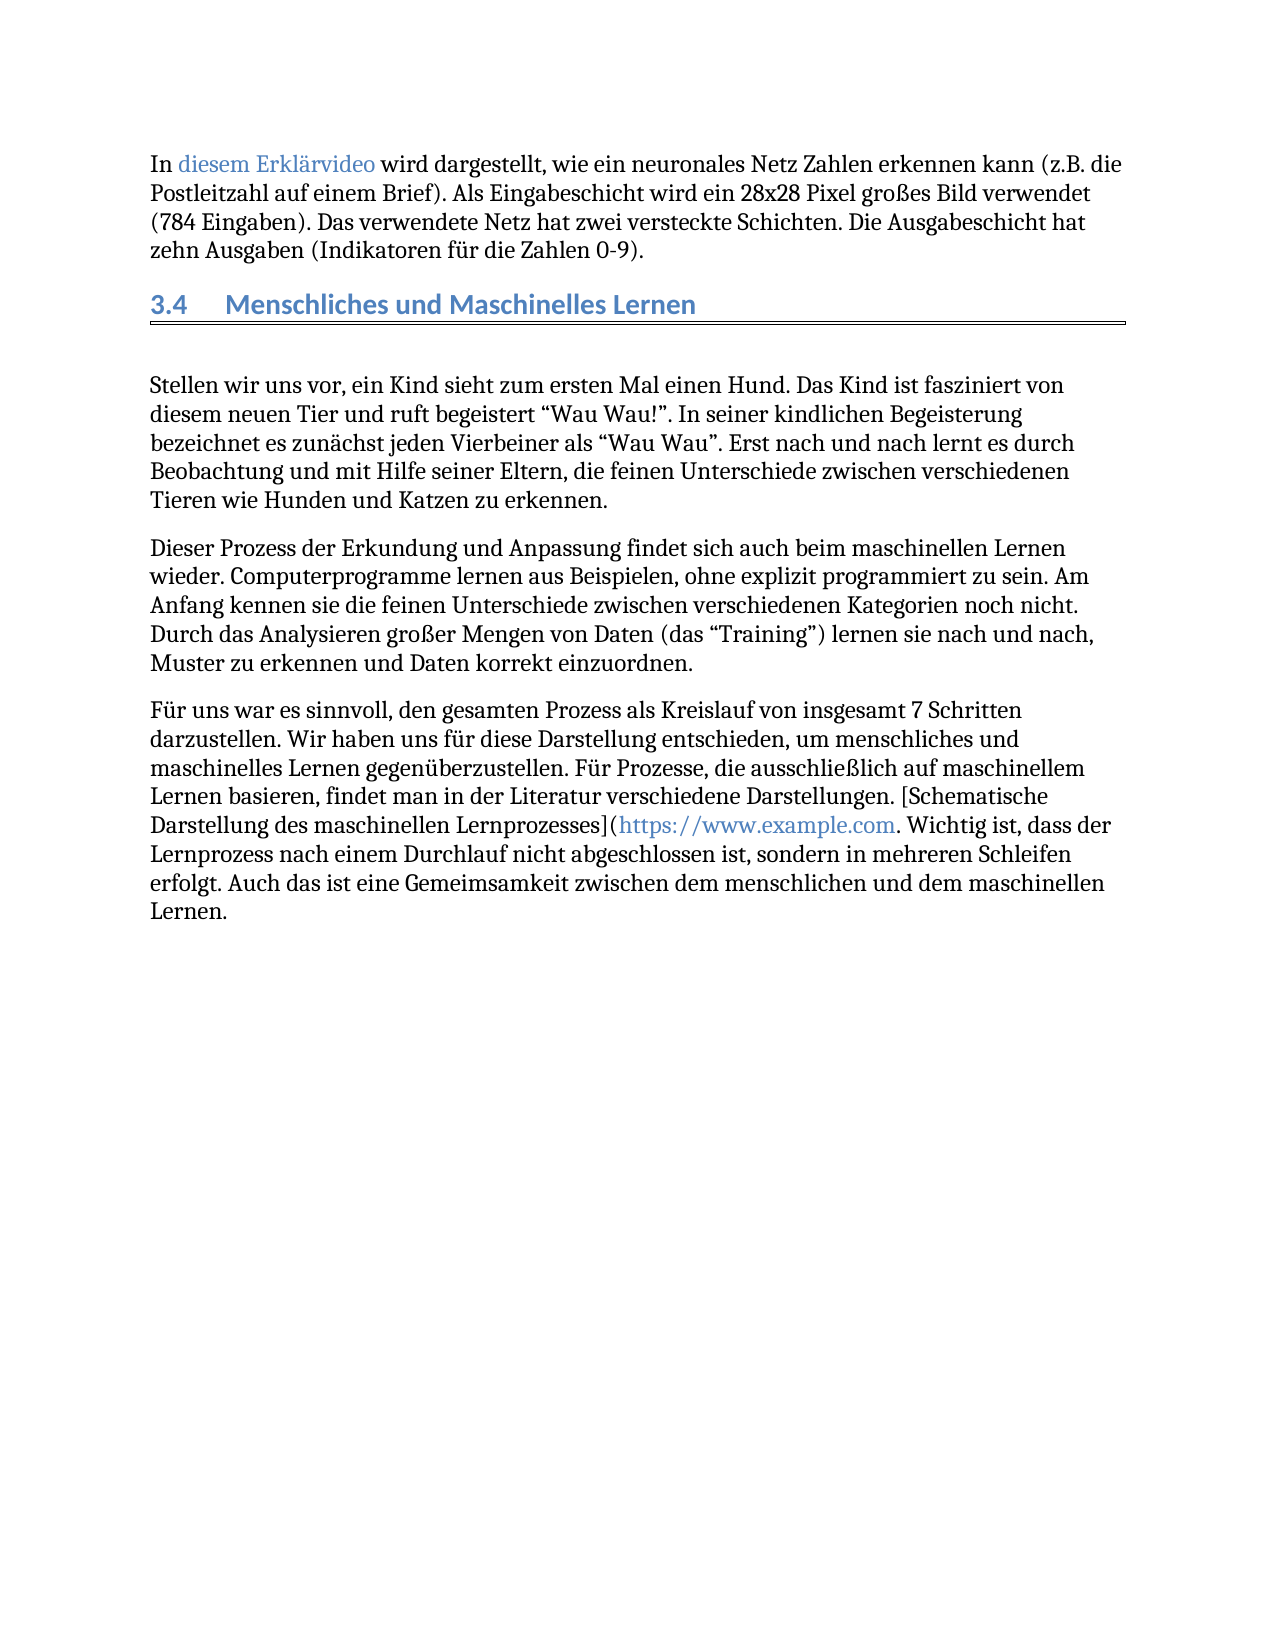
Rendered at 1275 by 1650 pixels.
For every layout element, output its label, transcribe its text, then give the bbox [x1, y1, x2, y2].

text In diesem Erklärvideo wird dargestellt, wie ein neuronales Netz Zahlen erkennen kann (z.B. die Postleitzahl auf einem Brief). Als Eingabeschicht wird ein 28x28 Pixel großes Bild verwendet (784 Eingaben). Das verwendete Netz hat zwei versteckte Schichten. Die Ausgabeschicht hat zehn Ausgaben (Indikatoren für die Zahlen 0-9). [150, 150, 1125, 265]
text Stellen wir uns vor, ein Kind sieht zum ersten Mal einen Hund. Das Kind ist fasziniert von diesem neuen Tier und ruft begeistert “Wau Wau!”. In seiner kindlichen Begeisterung bezeichnet es zunächst jeden Vierbeiner als “Wau Wau”. Erst nach und nach lernt es durch Beobachtung und mit Hilfe seiner Eltern, die feinen Unterschiede zwischen verschiedenen Tieren wie Hunden und Katzen zu erkennen. [150, 371, 1125, 515]
text Dieser Prozess der Erkundung und Anpassung findet sich auch beim maschinellen Lernen wieder. Computerprogramme lernen aus Beispielen, ohne explizit programmiert zu sein. Am Anfang kennen sie die feinen Unterschiede zwischen verschiedenen Kategorien noch nicht. Durch das Analysieren großer Mengen von Daten (das “Training”) lernen sie nach und nach, Muster zu erkennen und Daten korrekt einzuordnen. [150, 533, 1125, 677]
text Für uns war es sinnvoll, den gesamten Prozess als Kreislauf von insgesamt 7 Schritten darzustellen. Wir haben uns für diese Darstellung entschieden, um menschliches und maschinelles Lernen gegenüberzustellen. Für Prozesse, die ausschließlich auf maschinellem Lernen basieren, findet man in der Literatur verschiedene Darstellungen. [Schematische Darstellung des maschinellen Lernprozesses](https://www.example.com. Wichtig ist, dass der Lernprozess nach einem Durchlauf nicht abgeschlossen ist, sondern in mehreren Schleifen erfolgt. Auch das ist eine Gemeimsamkeit zwischen dem menschlichen und dem maschinellen Lernen. [150, 696, 1125, 926]
subtitle 3.4 Menschliches und Maschinelles Lernen [150, 286, 1125, 321]
